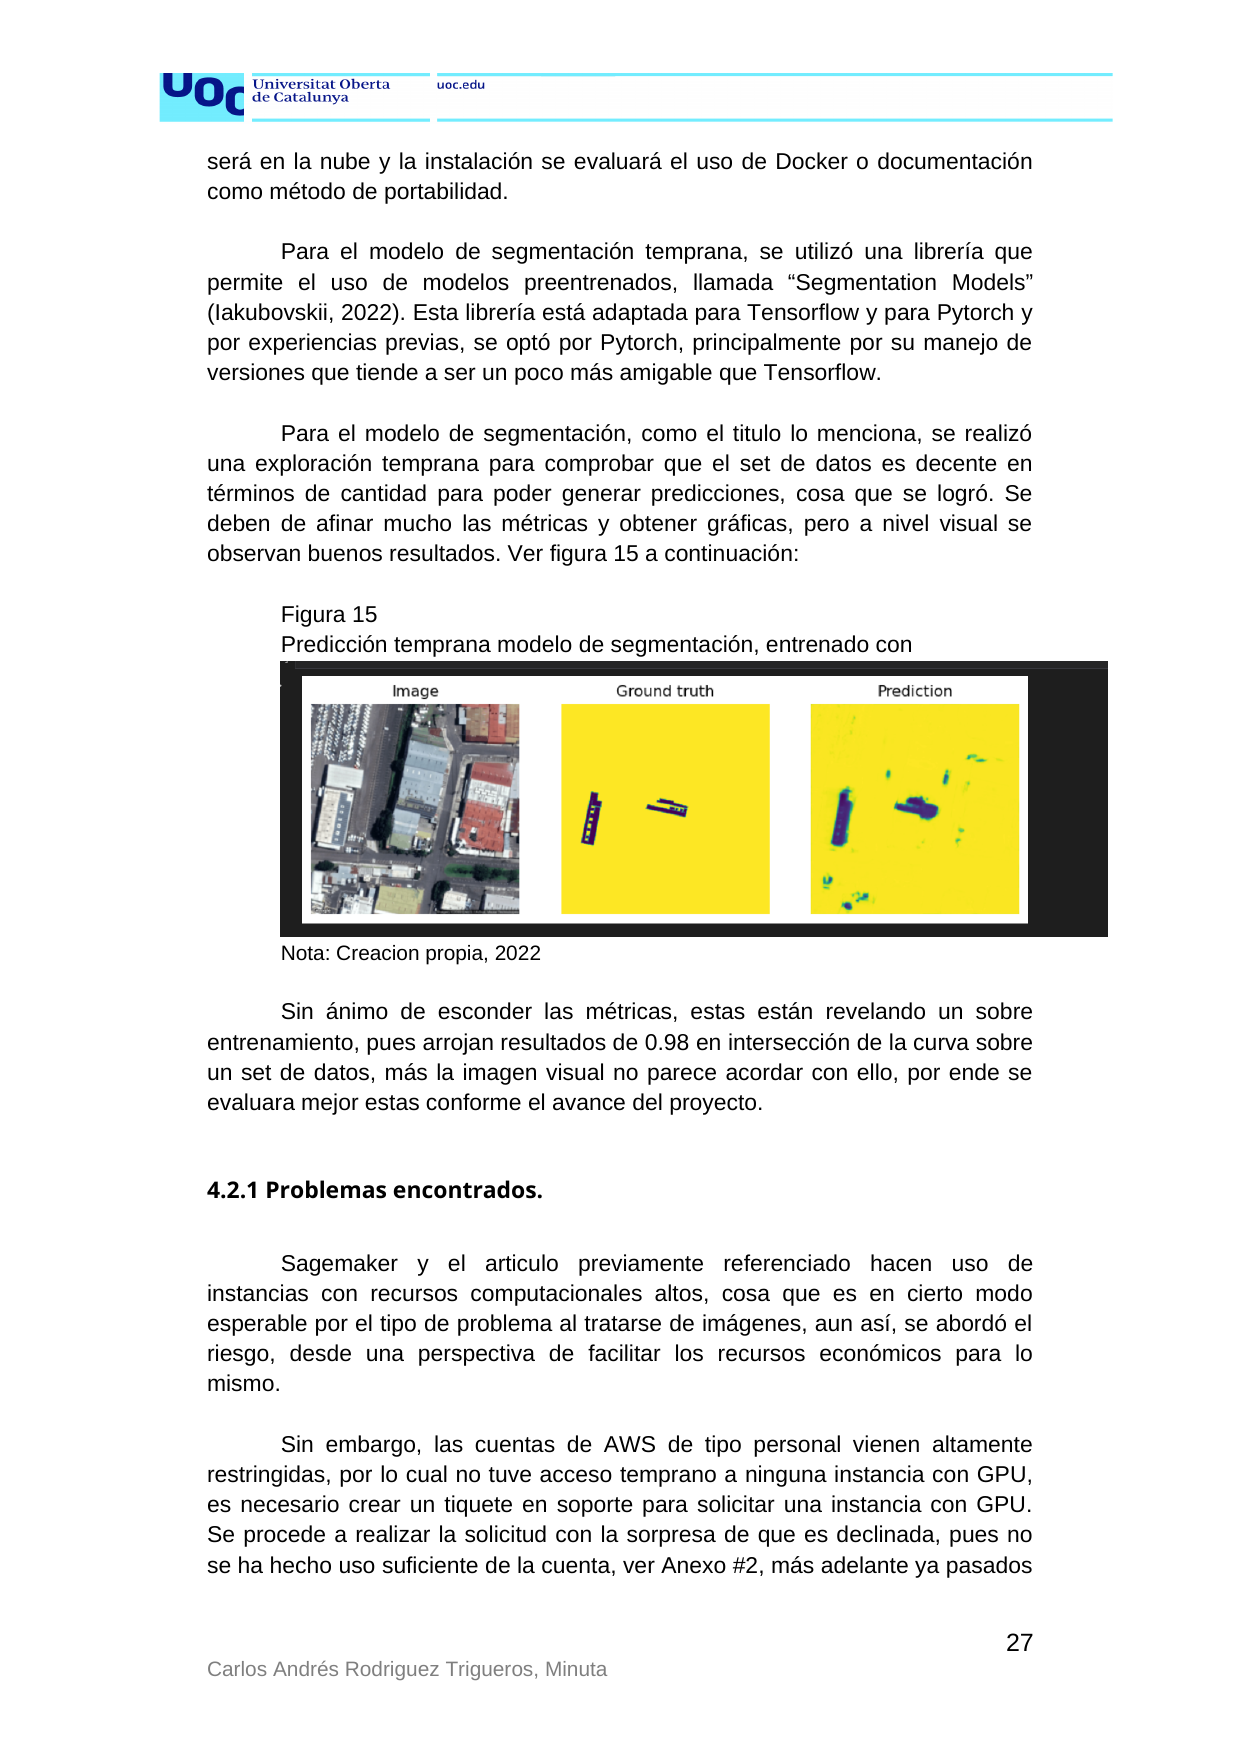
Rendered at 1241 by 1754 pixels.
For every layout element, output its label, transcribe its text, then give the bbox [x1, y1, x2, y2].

picture [159, 73, 1113, 124]
text Sagemaker y el articulo previamente referenciado hacen uso de instancias con recursos computacionales altos, cosa que es en cierto modo esperable por el tipo de problema al tratarse de imágenes, aun así, se abordó el riesgo, desde una perspectiva de facilitar los recursos económicos para lo mismo. [207, 1249, 1033, 1397]
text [207, 148, 1033, 204]
text Figura 15 [207, 601, 1033, 627]
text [207, 1431, 1033, 1578]
subtitle 4.2.1 Problemas encontrados. [207, 1174, 1033, 1206]
text Para el modelo de segmentación temprana, se utilizó una librería que permite el uso de modelos preentrenados, llamada “Segmentation Models” (Iakubovskii, 2022). Esta librería está adaptada para Tensorflow y para Pytorch y por experiencias previas, se optó por Pytorch, principalmente por su manejo de versiones que tiende a ser un poco más amigable que Tensorflow. [207, 238, 1033, 386]
picture [280, 661, 1108, 937]
text Sin ánimo de esconder las métricas, estas están revelando un sobre entrenamiento, pues arrojan resultados de 0.98 en intersección de la curva sobre un set de datos, más la imagen visual no parece acordar con ello, por ende se evaluara mejor estas conforme el avance del proyecto. [207, 998, 1033, 1115]
text Nota: Creacion propia, 2022 [207, 941, 1033, 964]
text Predicción temprana modelo de segmentación, entrenado con [207, 631, 1033, 657]
text Para el modelo de segmentación, como el titulo lo menciona, se realizó una exploración temprana para comprobar que el set de datos es decente en términos de cantidad para poder generar predicciones, cosa que se logró. Se deben de afinar mucho las métricas y obtener gráficas, pero a nivel visual se observan buenos resultados. Ver figura 15 a continuación: [207, 419, 1033, 567]
